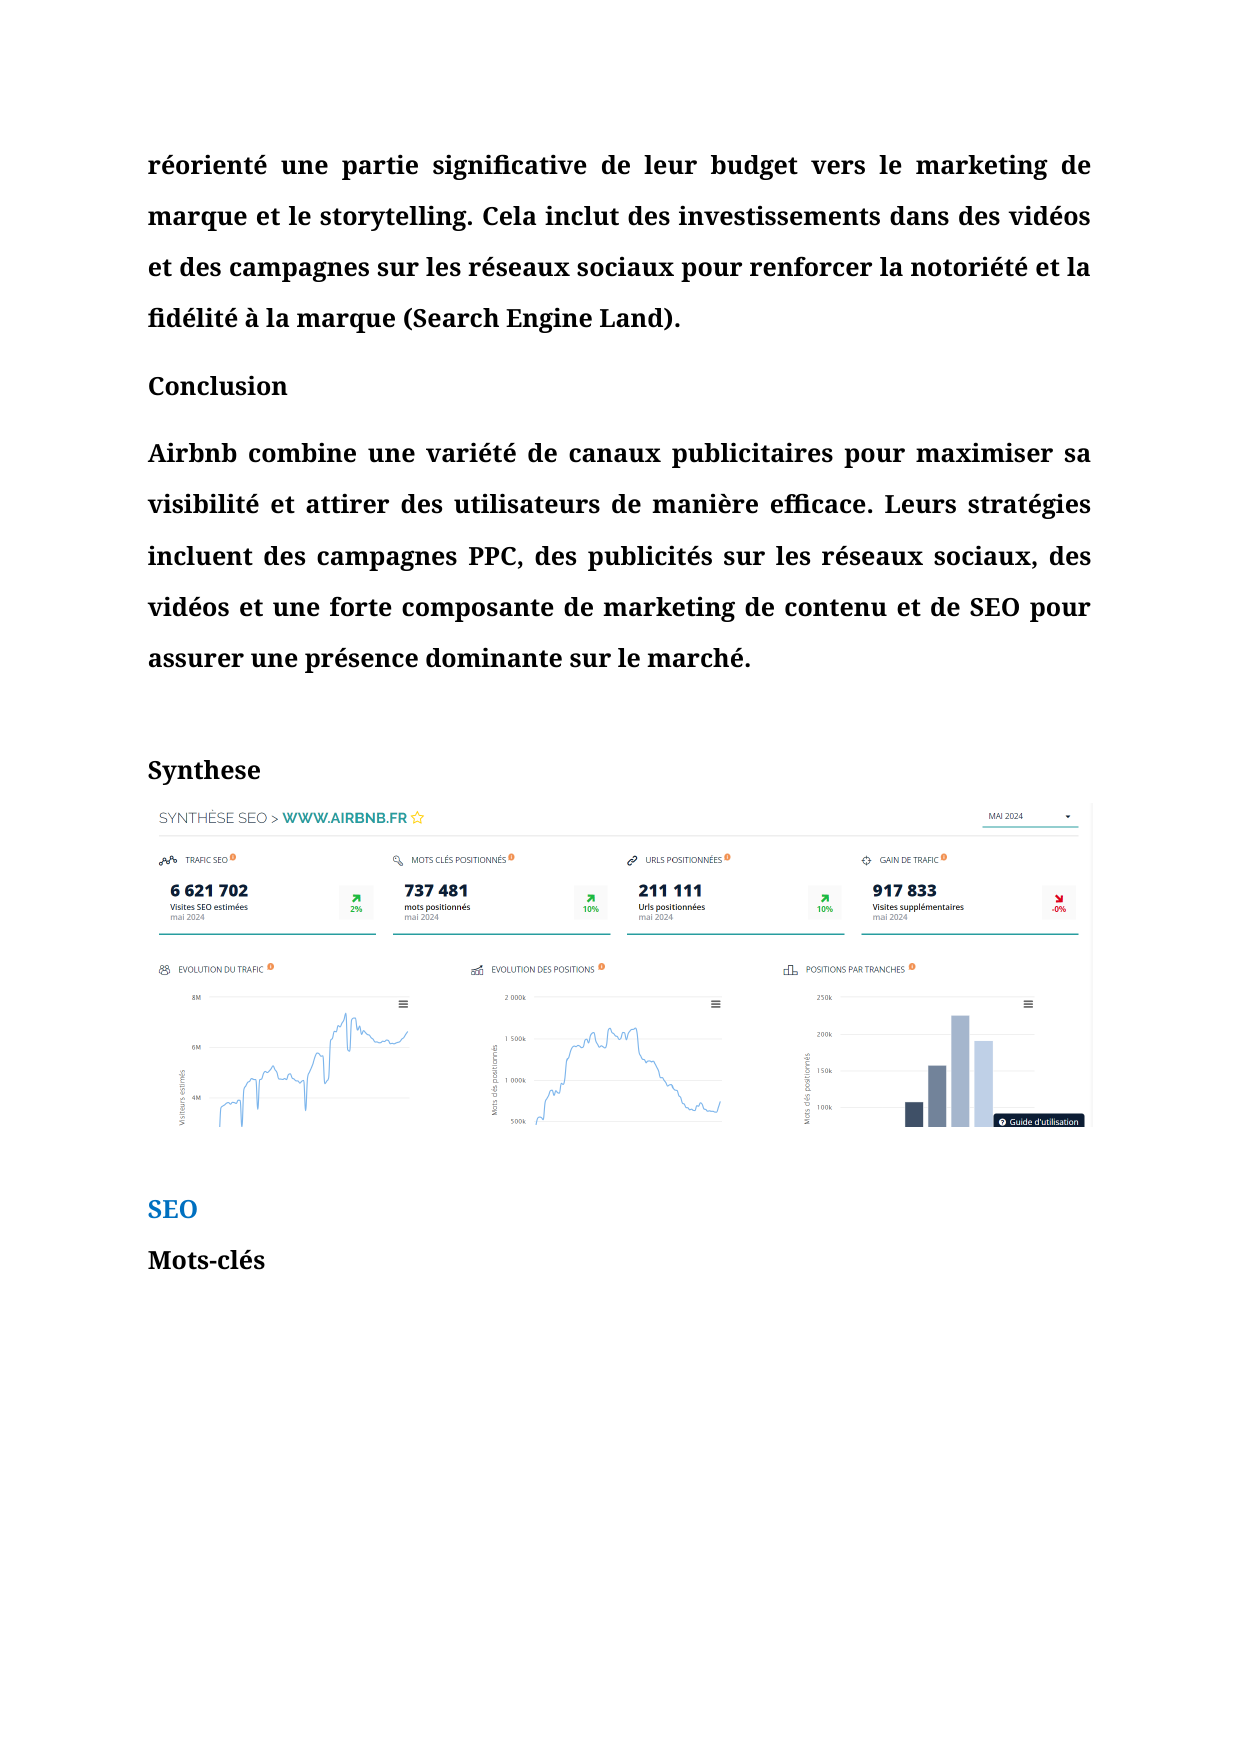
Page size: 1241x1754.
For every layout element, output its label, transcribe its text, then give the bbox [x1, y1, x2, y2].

text SEO [148, 1191, 1093, 1226]
picture [147, 803, 1093, 1127]
text Conclusion [148, 368, 1093, 402]
text Mots-clés [148, 1242, 1093, 1277]
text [148, 148, 1093, 335]
text Airbnb combine une variété de canaux publicitaires pour maximiser sa visibilité et attirer des utilisateurs de manière efficace. Leurs stratégies incluent des campagnes PPC, des publicités sur les réseaux sociaux, des vidéos et une forte composante de marketing de contenu et de SEO pour assurer une présence dominante sur le marché. [148, 436, 1093, 674]
text Synthese [148, 753, 1093, 787]
